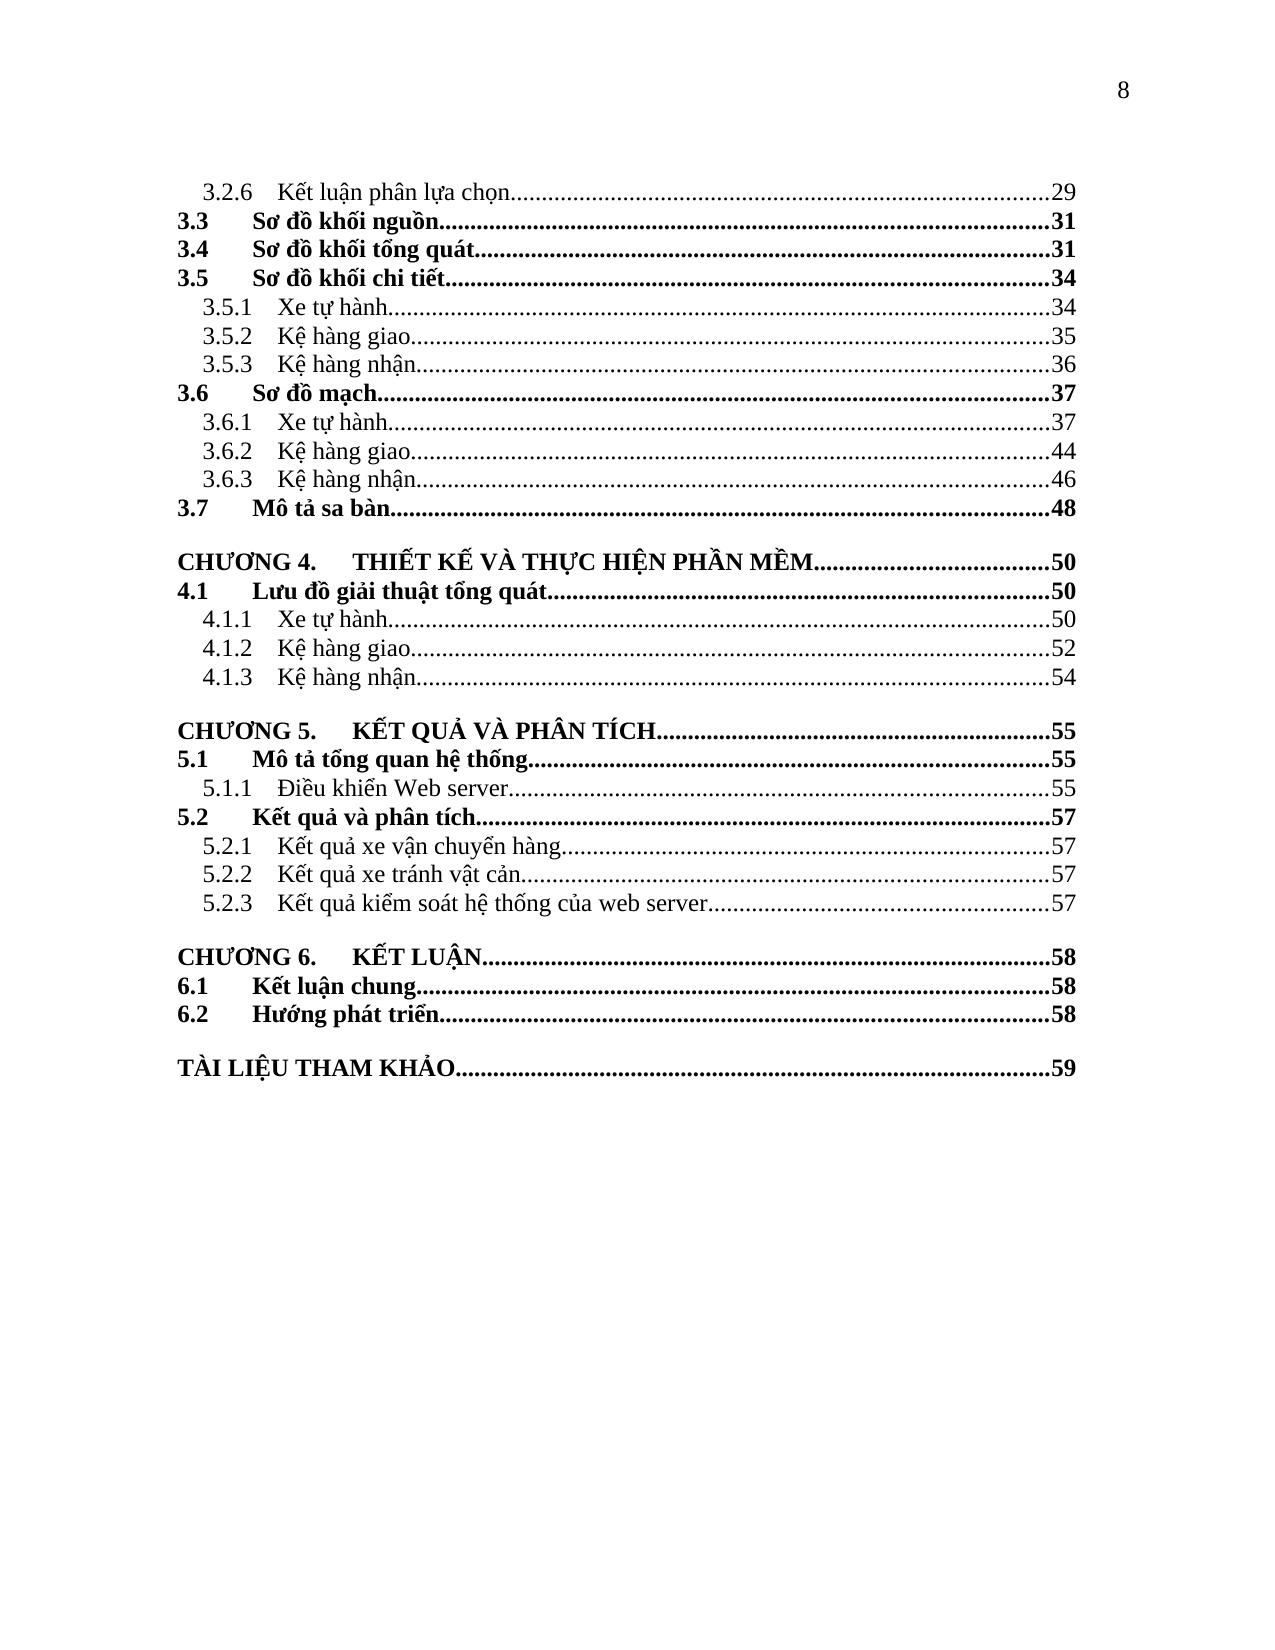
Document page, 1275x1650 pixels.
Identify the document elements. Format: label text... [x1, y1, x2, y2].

text 3.7 Mô tả sa bàn 48 [177, 493, 1129, 522]
text 3.5 Sơ đồ khối chi tiết 34 [177, 263, 1129, 292]
text 5.2 Kết quả và phân tích 57 [177, 802, 1129, 831]
text TÀI LIỆU THAM KHẢO 59 [177, 1053, 1129, 1082]
text 3.5.3 Kệ hàng nhận 36 [202, 349, 1129, 378]
text 5.1 Mô tả tổng quan hệ thống 55 [177, 744, 1129, 773]
text 3.4 Sơ đồ khối tổng quát 31 [177, 234, 1129, 263]
text 6.2 Hướng phát triển 58 [177, 999, 1129, 1028]
text 3.6.1 Xe tự hành 37 [202, 407, 1129, 436]
text 4.1.2 Kệ hàng giao 52 [202, 633, 1129, 662]
text 3.6.2 Kệ hàng giao 44 [202, 436, 1129, 464]
text 5.2.2 Kết quả xe tránh vật cản 57 [202, 859, 1129, 888]
text 5.1.1 Điều khiển Web server 55 [202, 773, 1129, 802]
text 5.2.3 Kết quả kiểm soát hệ thống của web server 57 [202, 888, 1129, 917]
text 6.1 Kết luận chung 58 [177, 971, 1129, 999]
text CHƯƠNG 6. KẾT LUẬN 58 [177, 942, 1129, 971]
text 3.5.2 Kệ hàng giao 35 [202, 321, 1129, 349]
text 3.3 Sơ đồ khối nguồn 31 [177, 206, 1129, 234]
text CHƯƠNG 4. THIẾT KẾ VÀ THỰC HIỆN PHẦN MỀM 50 [177, 547, 1129, 576]
text 4.1.3 Kệ hàng nhận 54 [202, 662, 1129, 691]
text 3.6.3 Kệ hàng nhận 46 [202, 464, 1129, 493]
text 4.1 Lưu đồ giải thuật tổng quát 50 [177, 576, 1129, 604]
text 4.1.1 Xe tự hành 50 [202, 604, 1129, 633]
text 5.2.1 Kết quả xe vận chuyển hàng 57 [202, 831, 1129, 859]
text 3.6 Sơ đồ mạch 37 [177, 378, 1129, 407]
text 3.5.1 Xe tự hành 34 [202, 292, 1129, 321]
text CHƯƠNG 5. KẾT QUẢ VÀ PHÂN TÍCH 55 [177, 716, 1129, 744]
text 3.2.6 Kết luận phân lựa chọn 29 [202, 177, 1129, 206]
